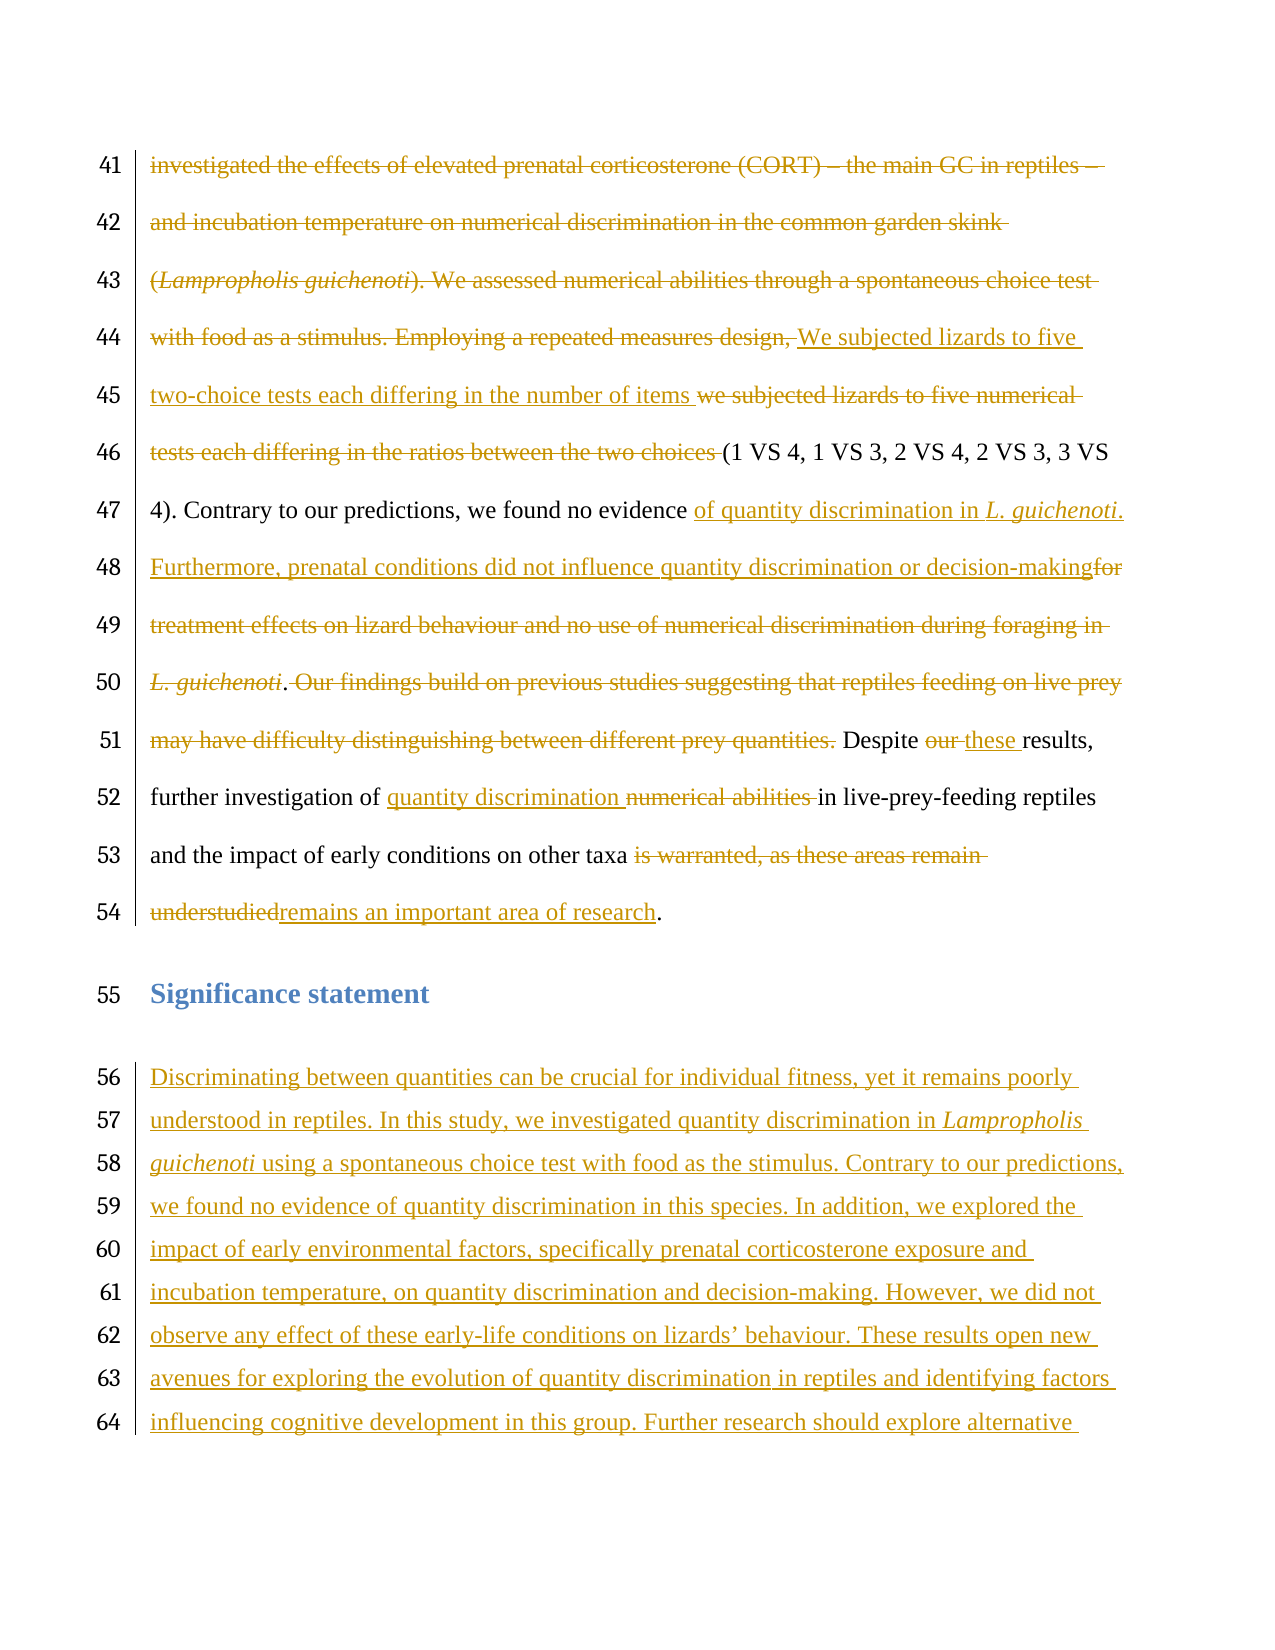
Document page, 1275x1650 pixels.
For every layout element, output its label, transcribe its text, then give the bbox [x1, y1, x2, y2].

subtitle Significance statement [150, 976, 1125, 1009]
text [150, 150, 1125, 926]
